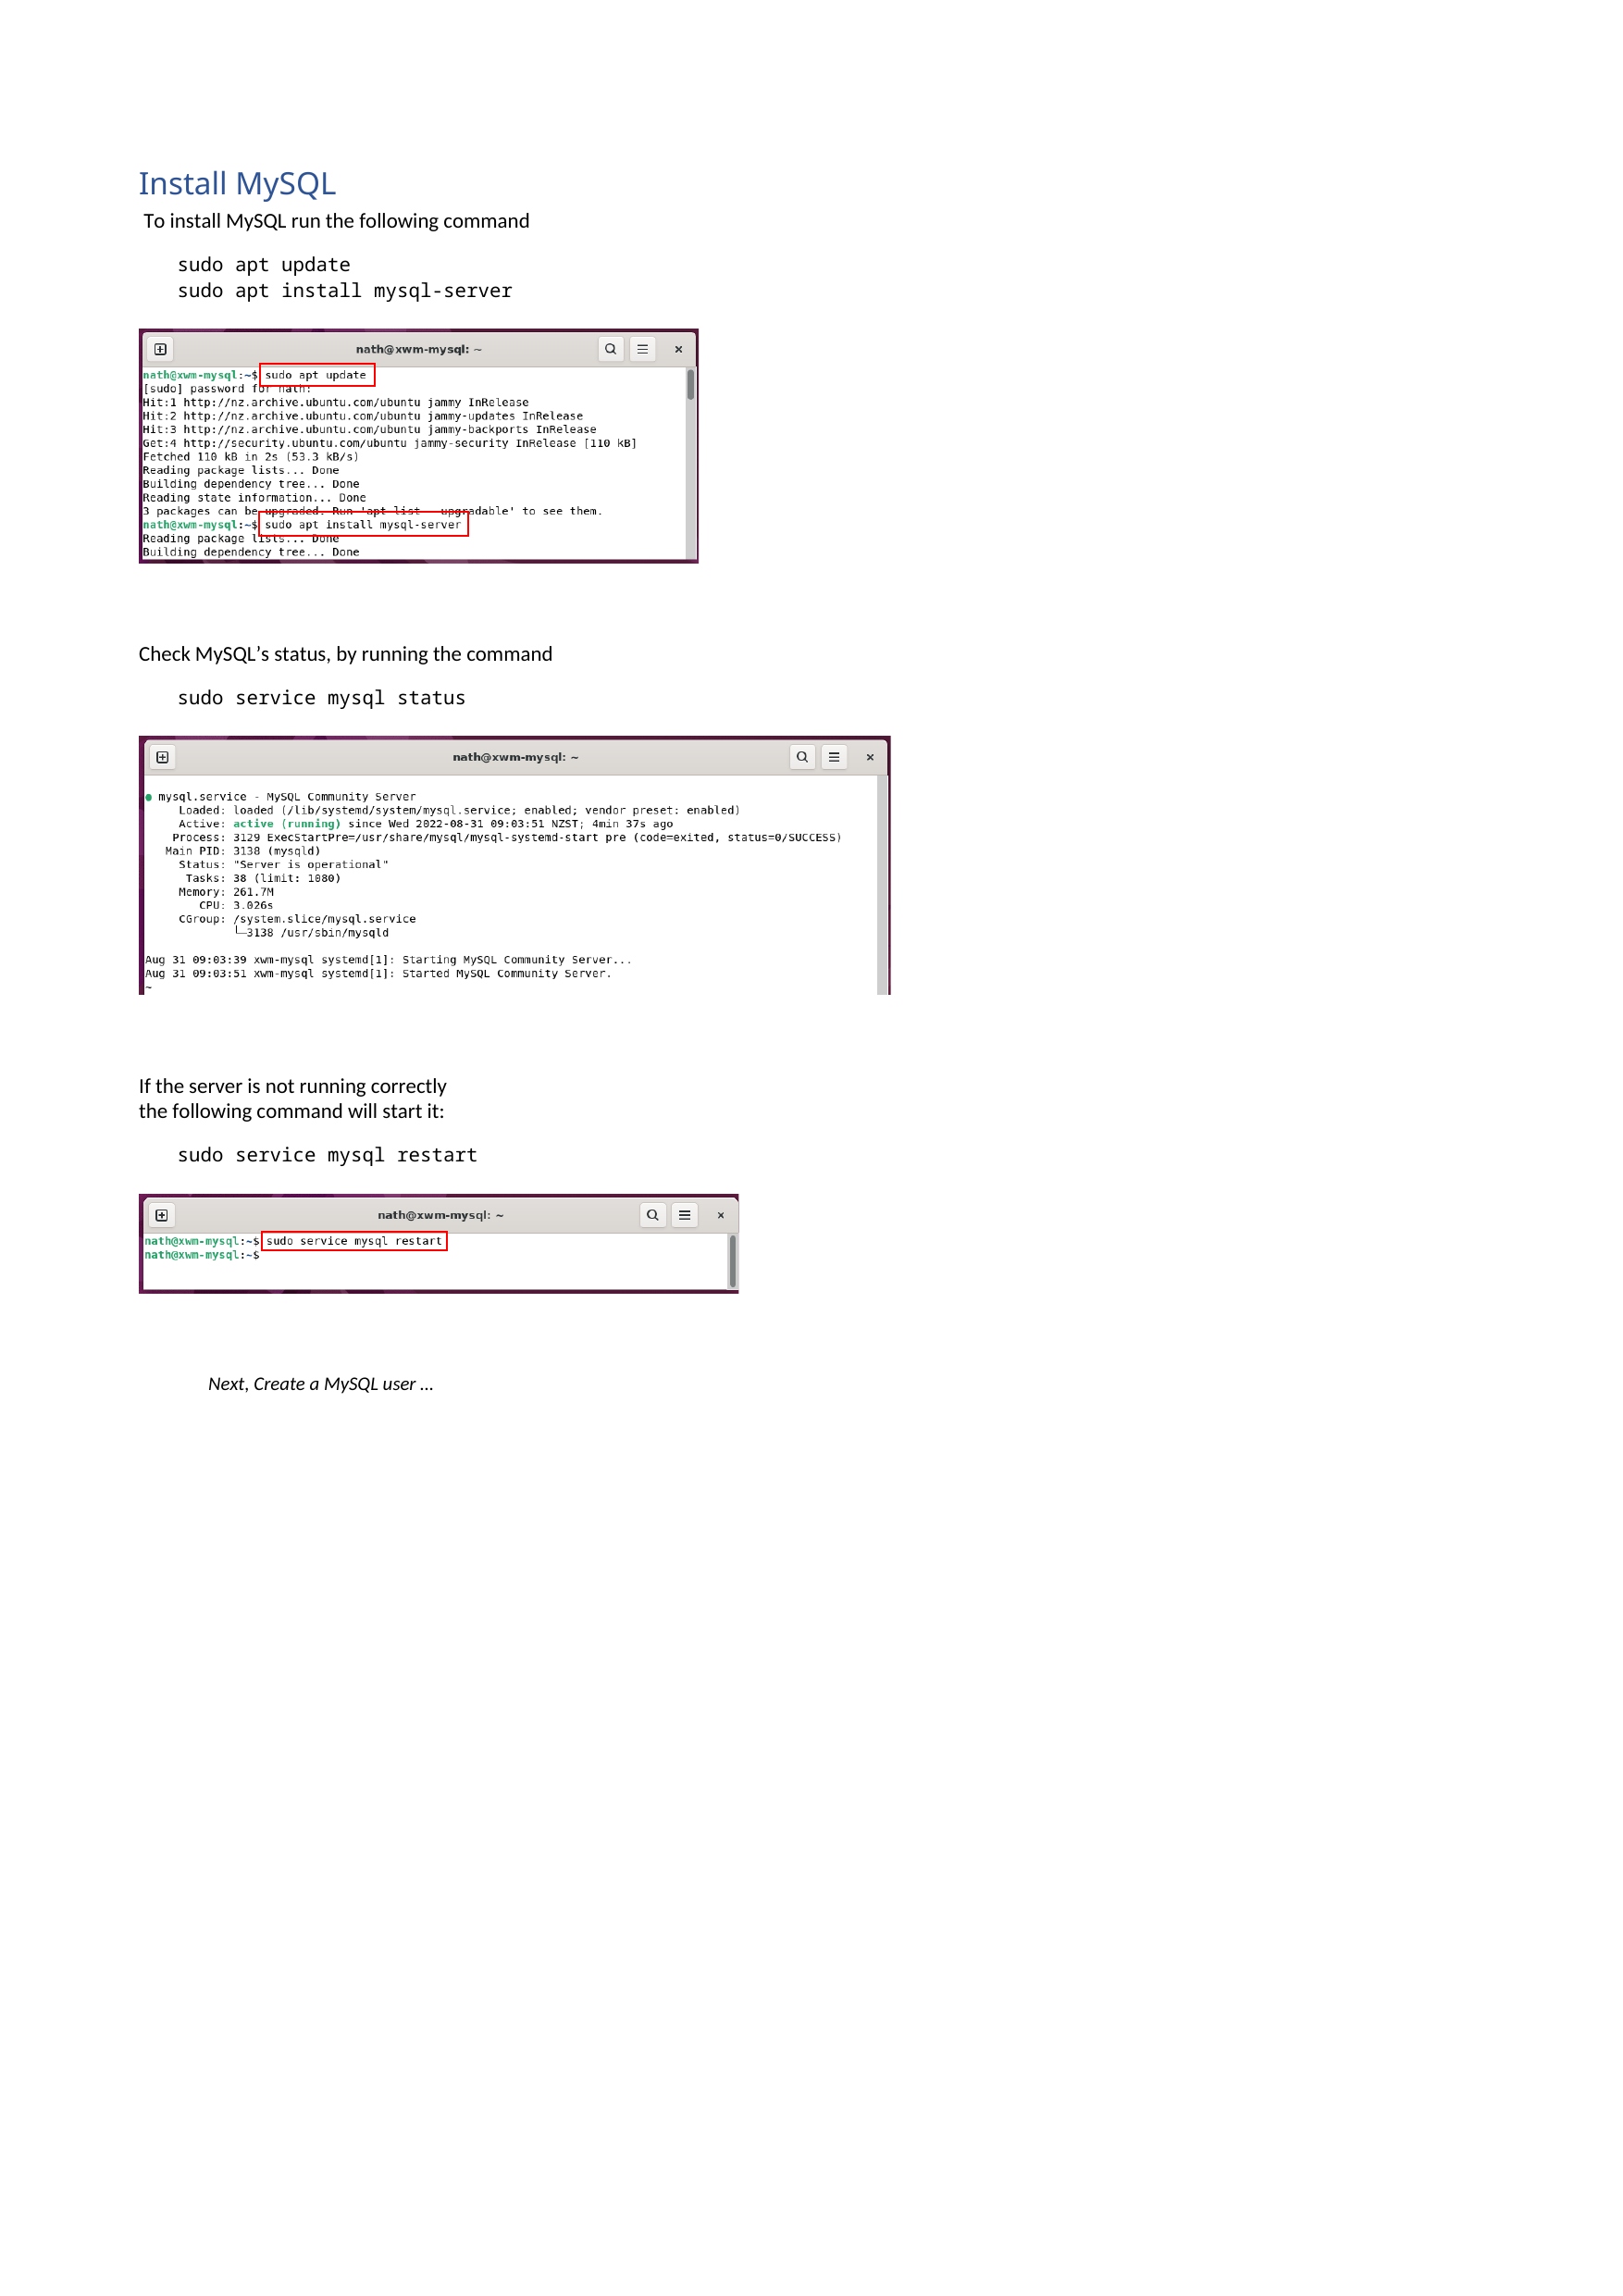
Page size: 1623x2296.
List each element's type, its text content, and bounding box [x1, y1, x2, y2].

text sudo service mysql restart [139, 1141, 1484, 1168]
text Next, Create a MySQL user … [139, 1371, 1484, 1395]
text the following command will start it: [139, 1098, 1484, 1124]
text To install MySQL run the following command [139, 207, 1484, 233]
text Check MySQL’s status, by running the command [139, 640, 1484, 667]
text sudo service mysql status [139, 684, 1484, 711]
text If the server is not running correctly [139, 1073, 1484, 1098]
picture [139, 1194, 739, 1294]
picture [139, 736, 891, 995]
text sudo apt install mysql-server [139, 277, 1484, 304]
text sudo apt update [139, 251, 1484, 277]
subtitle Install MySQL [139, 162, 1484, 204]
picture [139, 329, 700, 564]
